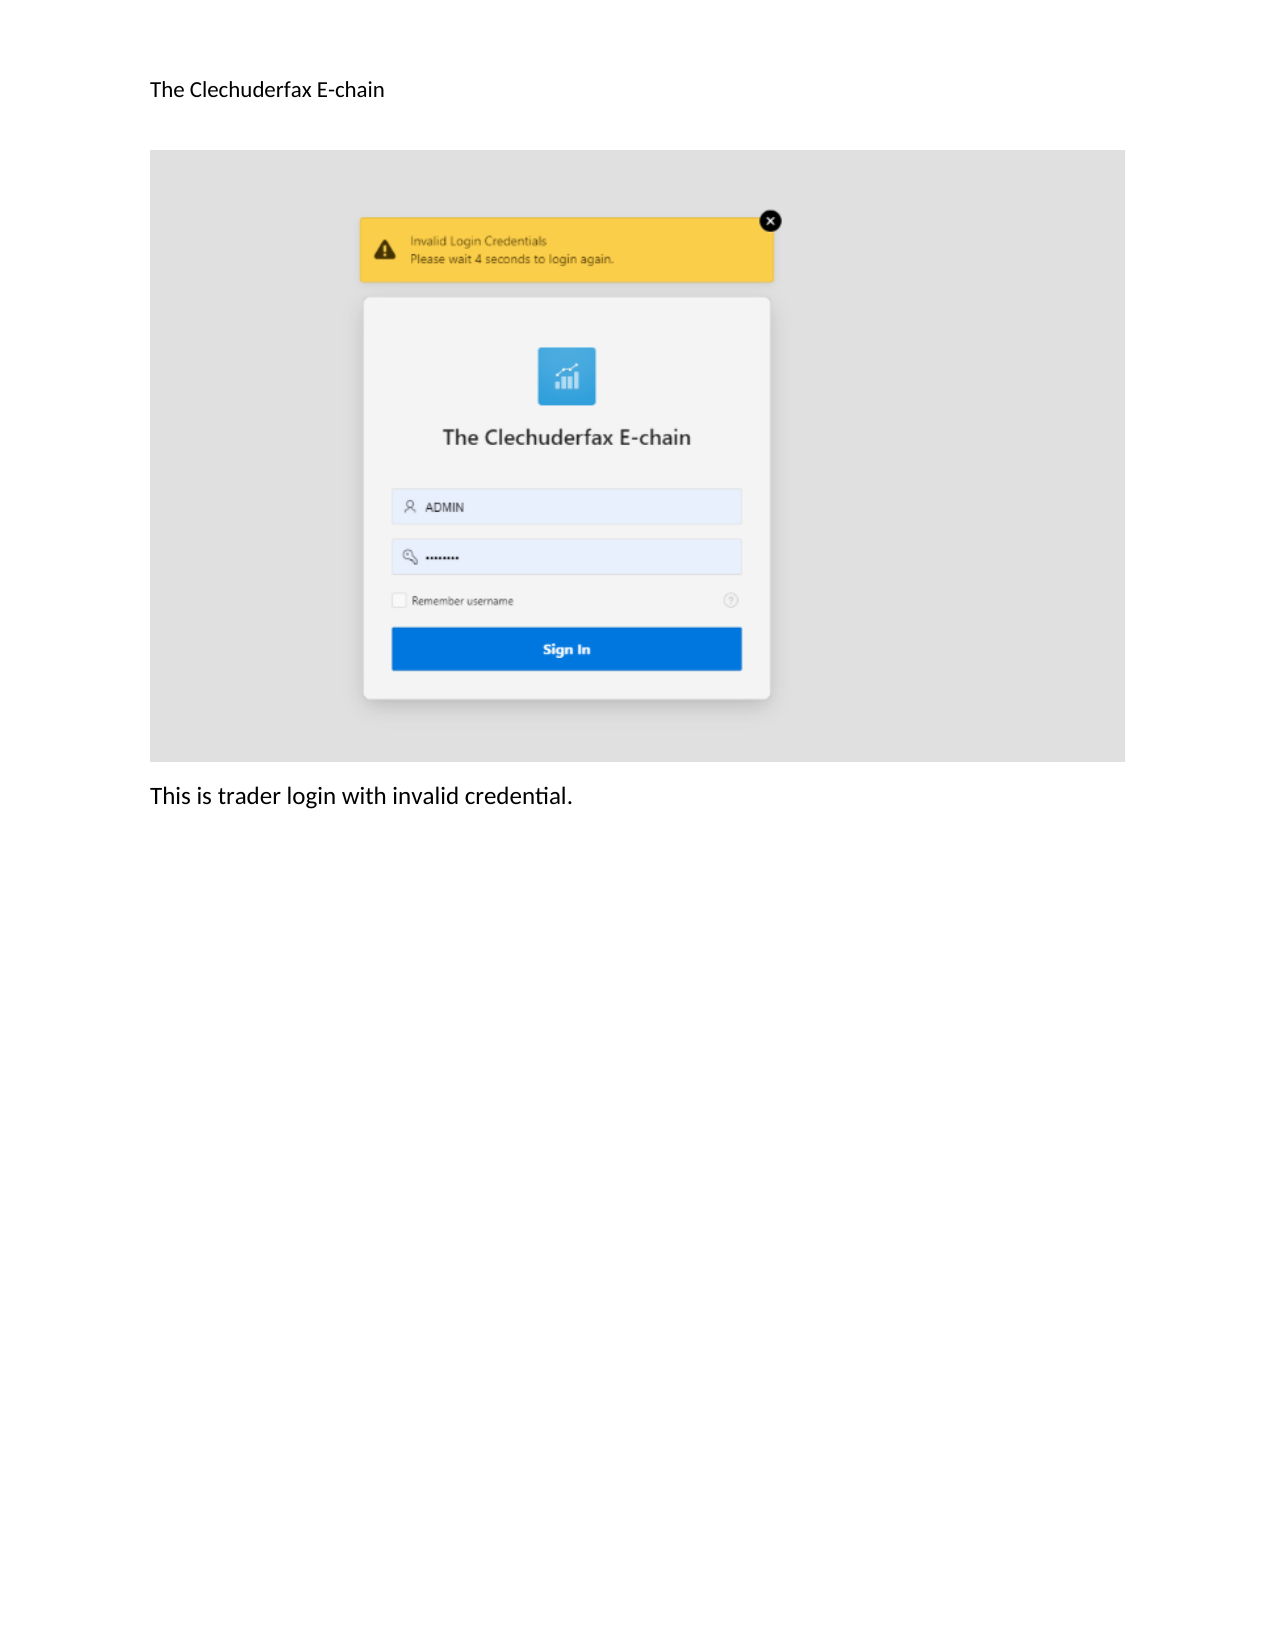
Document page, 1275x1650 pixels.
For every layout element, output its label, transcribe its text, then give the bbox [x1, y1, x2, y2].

picture [150, 150, 1125, 762]
text This is trader login with invalid credential. [150, 780, 1125, 811]
